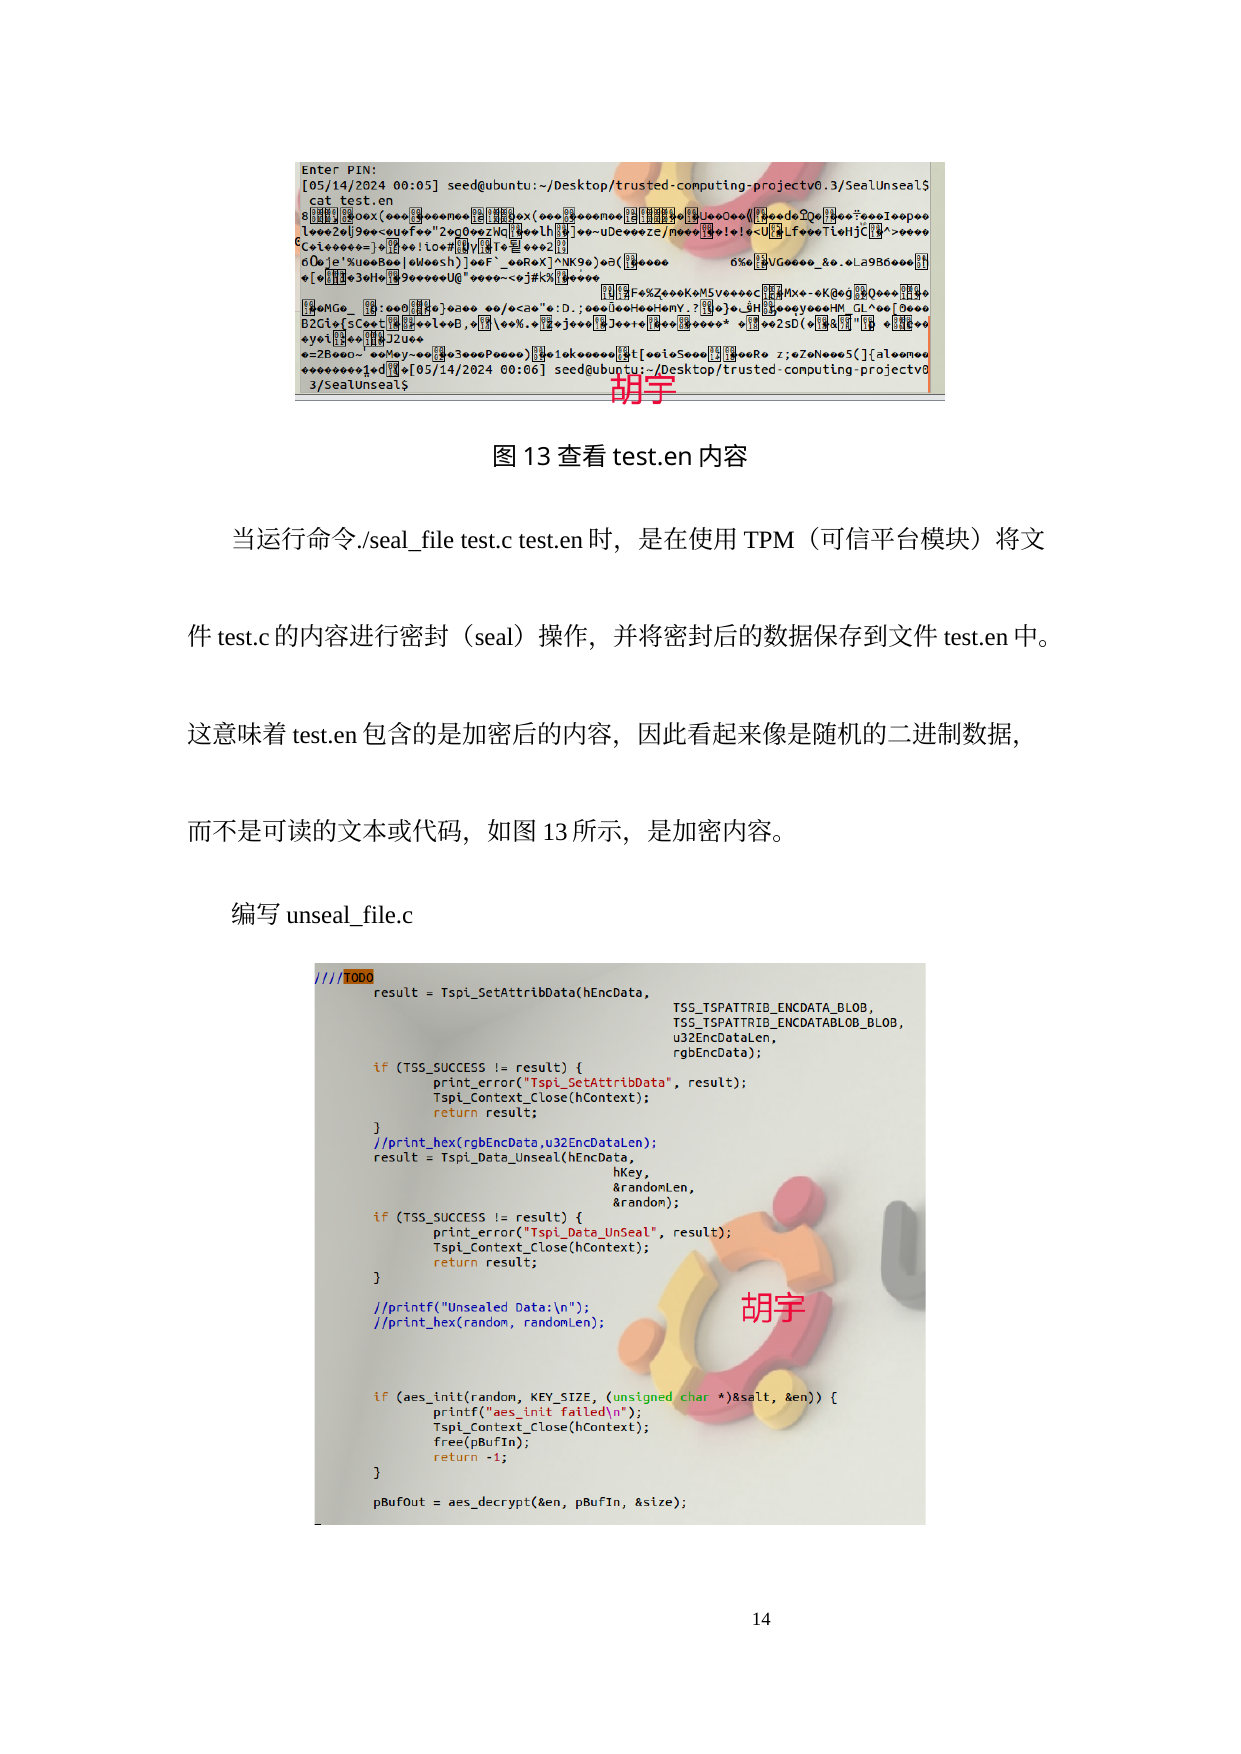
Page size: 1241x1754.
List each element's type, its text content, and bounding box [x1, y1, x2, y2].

picture [314, 963, 926, 1525]
picture [295, 162, 945, 410]
text 图13 查看test.en内容 [187, 422, 1053, 487]
text 当运行命令./seal_file test.c test.en时，是在使用TPM（可信平台模块）将文件test.c的内容进行密封（seal）操作，并将密封后的数据保存到文件test.en中。这意味着test.en包含的是加密后的内容，因此看起来像是随机的二进制数据，而不是可读的文本或代码，如图13所示，是加密内容。 [187, 505, 1053, 863]
text 编写unseal_file.c [187, 881, 1053, 946]
